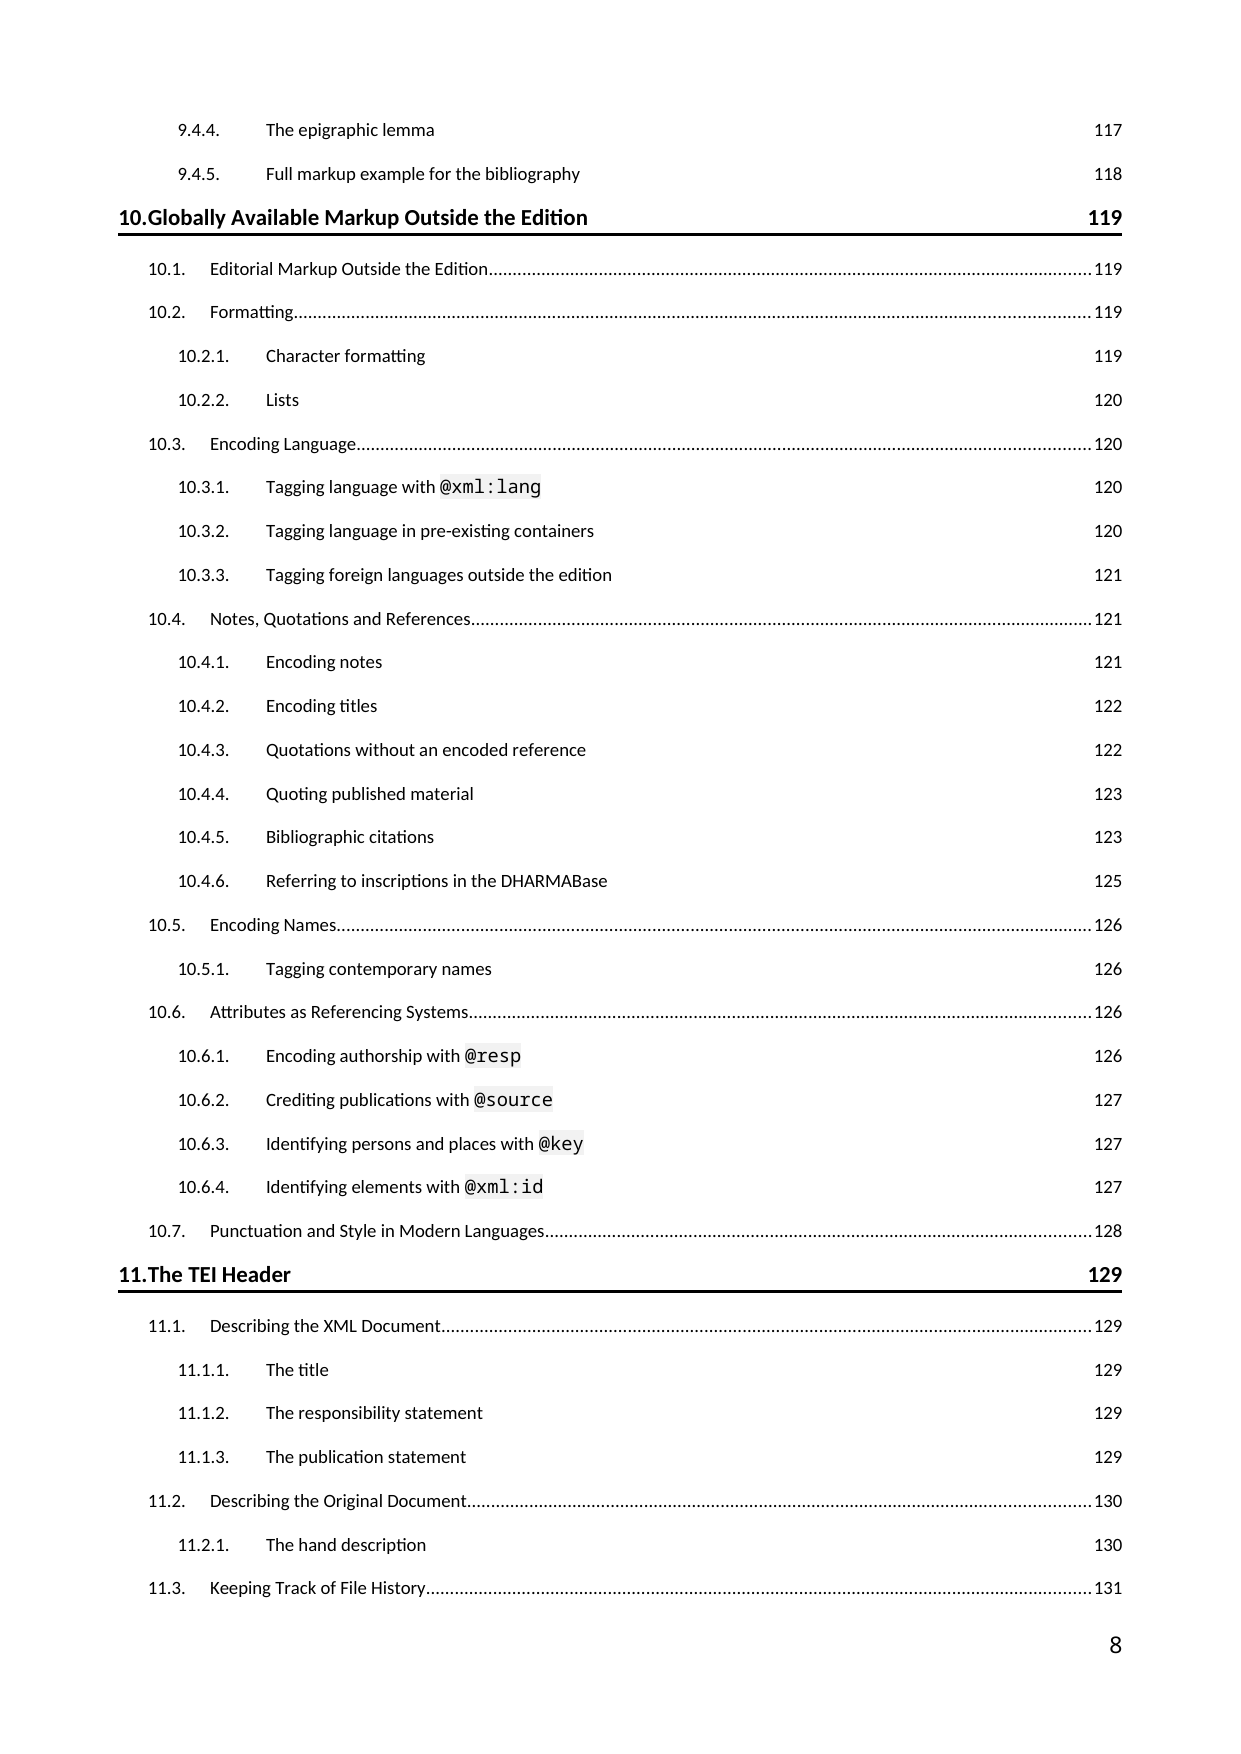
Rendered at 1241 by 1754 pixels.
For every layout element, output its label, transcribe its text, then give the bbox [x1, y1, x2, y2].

text 11.1.2. The responsibility statement 129 [177, 1401, 1122, 1424]
text 10. Globally Available Markup Outside the Edition 119 [118, 206, 1122, 233]
text 10.6.3. Identifying persons and places with @key 127 [584, 1132, 1122, 1154]
text 11.2. Describing the Original Document 130 [148, 1489, 1122, 1512]
text 10.3. Encoding Language 120 [148, 432, 1122, 454]
text 10.3.1. Tagging language with @xml:lang 120 [541, 475, 1122, 498]
text 11. The TEI Header 129 [118, 1263, 1122, 1290]
text 11.1.1. The title 129 [177, 1358, 1122, 1381]
text 10.2. Formatting 119 [148, 300, 1122, 323]
text 10.6. Attributes as Referencing Systems 126 [148, 1000, 1122, 1023]
text 10.4. Notes, Quotations and References 121 [148, 607, 1122, 629]
text 10.3.1. Tagging language with @xml:lang 120 [177, 475, 440, 498]
text 10.7. Punctuation and Style in Modern Languages 128 [148, 1219, 1122, 1242]
text 10.1. Editorial Markup Outside the Edition 119 [148, 257, 1122, 279]
text 10.4.3. Quotations without an encoded reference 122 [177, 738, 1122, 761]
text 9.4.5. Full markup example for the bibliography 118 [177, 162, 1122, 185]
text 10.2.2. Lists 120 [177, 388, 1122, 411]
text 10.3.3. Tagging foreign languages outside the edition 121 [177, 563, 1122, 586]
text 10.5. Encoding Names 126 [148, 913, 1122, 936]
text 10.4.6. Referring to inscriptions in the DHARMABase 125 [177, 869, 1122, 892]
text 10.6.3. Identifying persons and places with @key 127 [177, 1132, 539, 1154]
text 10.6.4. Identifying elements with @xml:id 127 [543, 1175, 1122, 1198]
text 11.2.1. The hand description 130 [177, 1533, 1122, 1556]
text 11.1. Describing the XML Document 129 [148, 1314, 1122, 1337]
text 10.4.5. Bibliographic citations 123 [177, 825, 1122, 848]
text 11.1.3. The publication statement 129 [177, 1445, 1122, 1468]
text 9.4.4. The epigraphic lemma 117 [177, 118, 1122, 141]
text 11.3. Keeping Track of File History 131 [148, 1576, 1122, 1599]
text 10.5.1. Tagging contemporary names 126 [177, 957, 1122, 979]
text 10.4.4. Quoting published material 123 [177, 782, 1122, 804]
text 10.6.2. Crediting publications with @source 127 [177, 1088, 474, 1111]
text 10.6.2. Crediting publications with @source 127 [553, 1088, 1122, 1111]
text 10.6.4. Identifying elements with @xml:id 127 [177, 1175, 465, 1198]
text 10.4.2. Encoding titles 122 [177, 694, 1122, 717]
text 10.4.1. Encoding notes 121 [177, 650, 1122, 673]
text 10.6.1. Encoding authorship with @resp 126 [521, 1044, 1122, 1067]
text 10.6.1. Encoding authorship with @resp 126 [177, 1044, 465, 1067]
text 10.3.2. Tagging language in pre-existing containers 120 [177, 519, 1122, 542]
text 10.2.1. Character formatting 119 [177, 344, 1122, 367]
